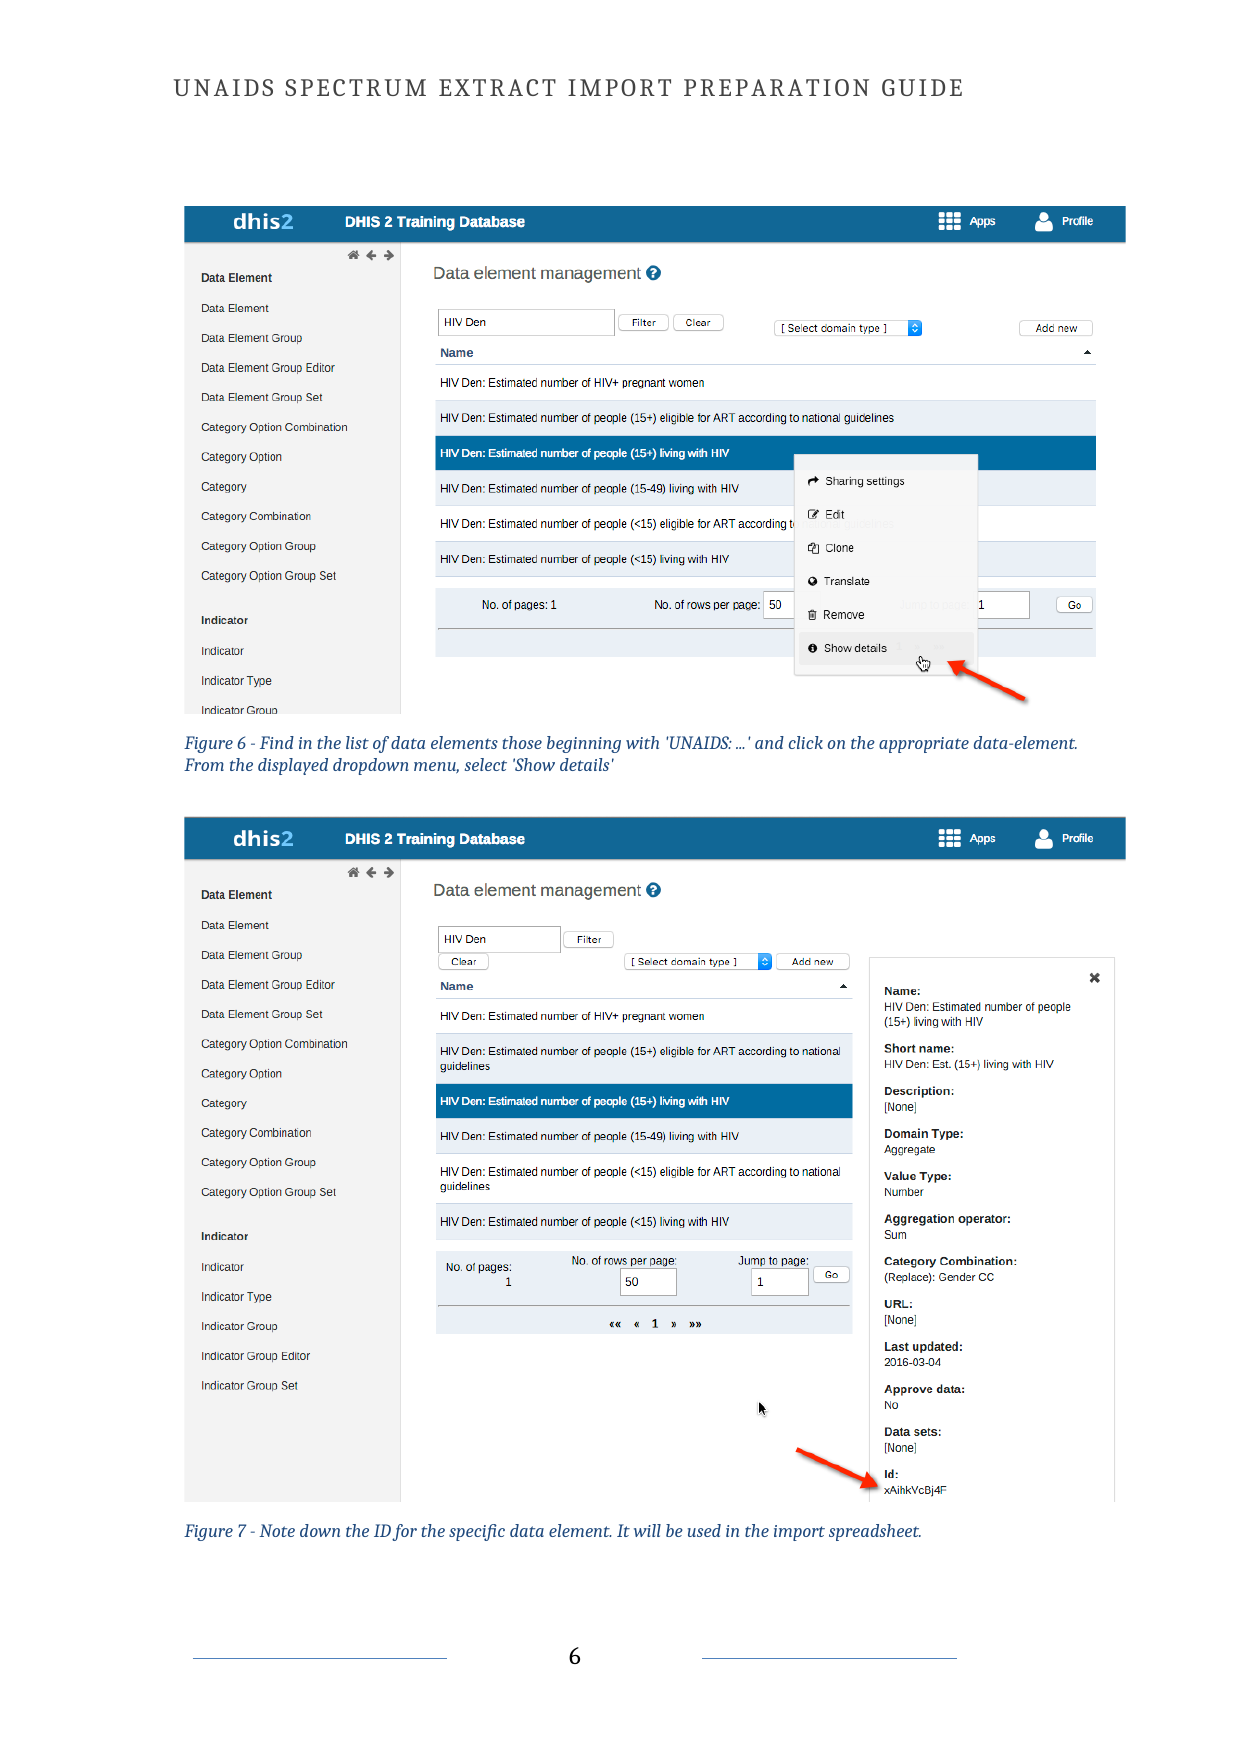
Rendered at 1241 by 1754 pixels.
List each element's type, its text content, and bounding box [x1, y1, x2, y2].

picture [184, 815, 1126, 1502]
picture [184, 206, 1126, 714]
